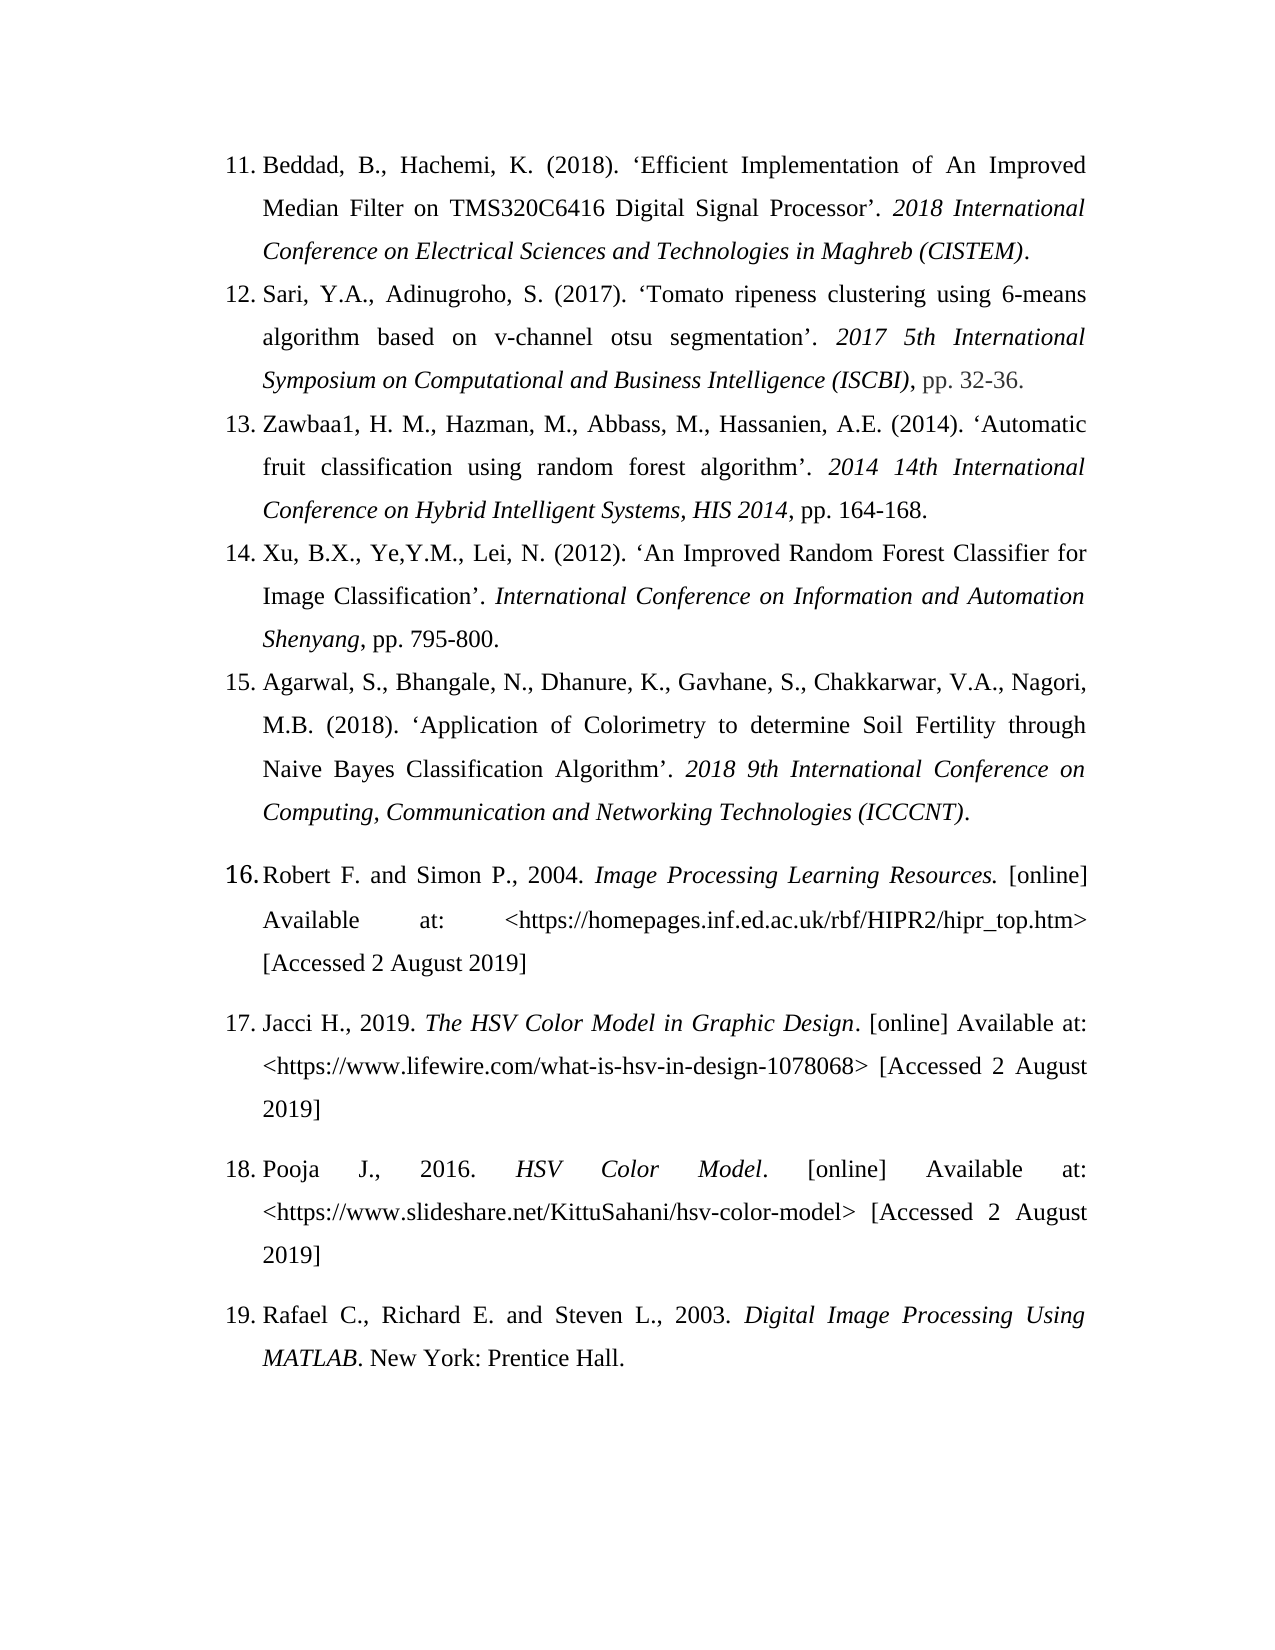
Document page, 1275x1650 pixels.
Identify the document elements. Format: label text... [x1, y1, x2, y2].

list Jacci H., 2019. The HSV Color Model in Graphic Design. [online] Available at: <https://www.lifewire.com/what-is-hsv-in-design-1078068> [Accessed 2 August 2019] [225, 1008, 1087, 1123]
list Agarwal, S., Bhangale, N., Dhanure, K., Gavhane, S., Chakkarwar, V.A., Nagori, M.B. (2018). ‘Application of Colorimetry to determine Soil Fertility through Naive Bayes Classification Algorithm’. 2018 9th International Conference on Computing, Communication and Networking Technologies (ICCCNT). [225, 667, 1087, 826]
list Sari, Y.A., Adinugroho, S. (2017). ‘Tomato ripeness clustering using 6-means algorithm based on v-channel otsu segmentation’. 2017 5th International Symposium on Computational and Business Intelligence (ISCBI), pp. 32-36. [225, 279, 1087, 394]
list Robert F. and Simon P., 2004. Image Processing Learning Resources. [online] Available at: <https://homepages.inf.ed.ac.uk/rbf/HIPR2/hipr_top.htm> [Accessed 2 August 2019] [225, 857, 1087, 977]
list Pooja J., 2016. HSV Color Model. [online] Available at: <https://www.slideshare.net/KittuSahani/hsv-color-model> [Accessed 2 August 2019] [225, 1154, 1087, 1269]
list Beddad, B., Hachemi, K. (2018). ‘Efficient Implementation of An Improved Median Filter on TMS320C6416 Digital Signal Processor’. 2018 International Conference on Electrical Sciences and Technologies in Maghreb (CISTEM). [225, 150, 1087, 265]
list Rafael C., Richard E. and Steven L., 2003. Digital Image Processing Using MATLAB. New York: Prentice Hall. [225, 1300, 1087, 1372]
list Xu, B.X., Ye,Y.M., Lei, N. (2012). ‘An Improved Random Forest Classifier for Image Classification’. International Conference on Information and Automation Shenyang, pp. 795-800. [225, 538, 1087, 653]
list Zawbaa1, H. M., Hazman, M., Abbass, M., Hassanien, A.E. (2014). ‘Automatic fruit classification using random forest algorithm’. 2014 14th International Conference on Hybrid Intelligent Systems, HIS 2014, pp. 164-168. [225, 409, 1087, 524]
